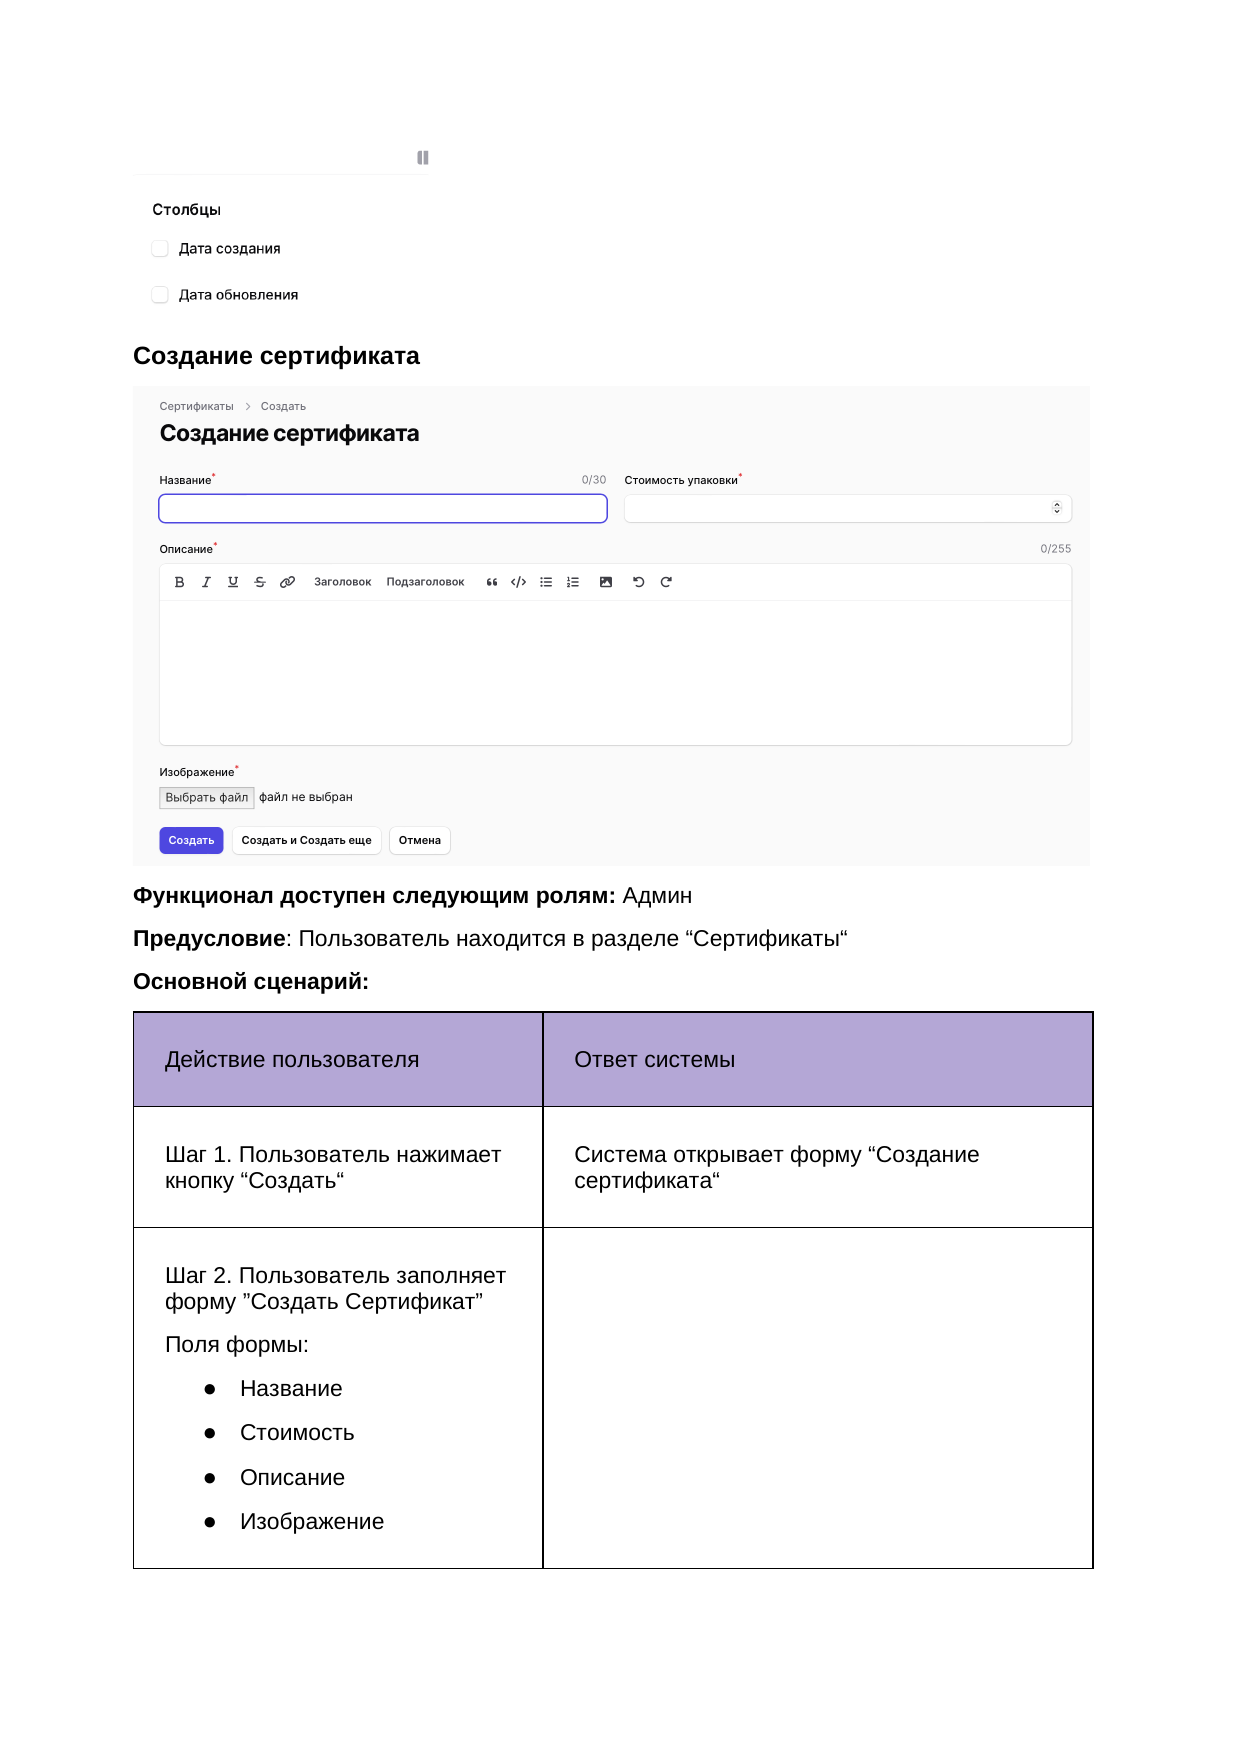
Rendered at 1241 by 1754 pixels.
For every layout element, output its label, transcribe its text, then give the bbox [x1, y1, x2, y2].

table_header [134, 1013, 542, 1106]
subtitle Создание сертификата [95, 341, 1090, 369]
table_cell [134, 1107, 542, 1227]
picture [132, 386, 1090, 866]
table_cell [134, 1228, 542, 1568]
text Основной сценарий: [133, 968, 1090, 994]
picture [132, 150, 429, 325]
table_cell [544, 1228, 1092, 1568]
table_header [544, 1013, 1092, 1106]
text Функционал доступен следующим ролям: Админ [133, 882, 1090, 908]
text Предусловие: Пользователь находится в разделе “Сертификаты“ [133, 925, 1090, 951]
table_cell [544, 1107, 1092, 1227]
